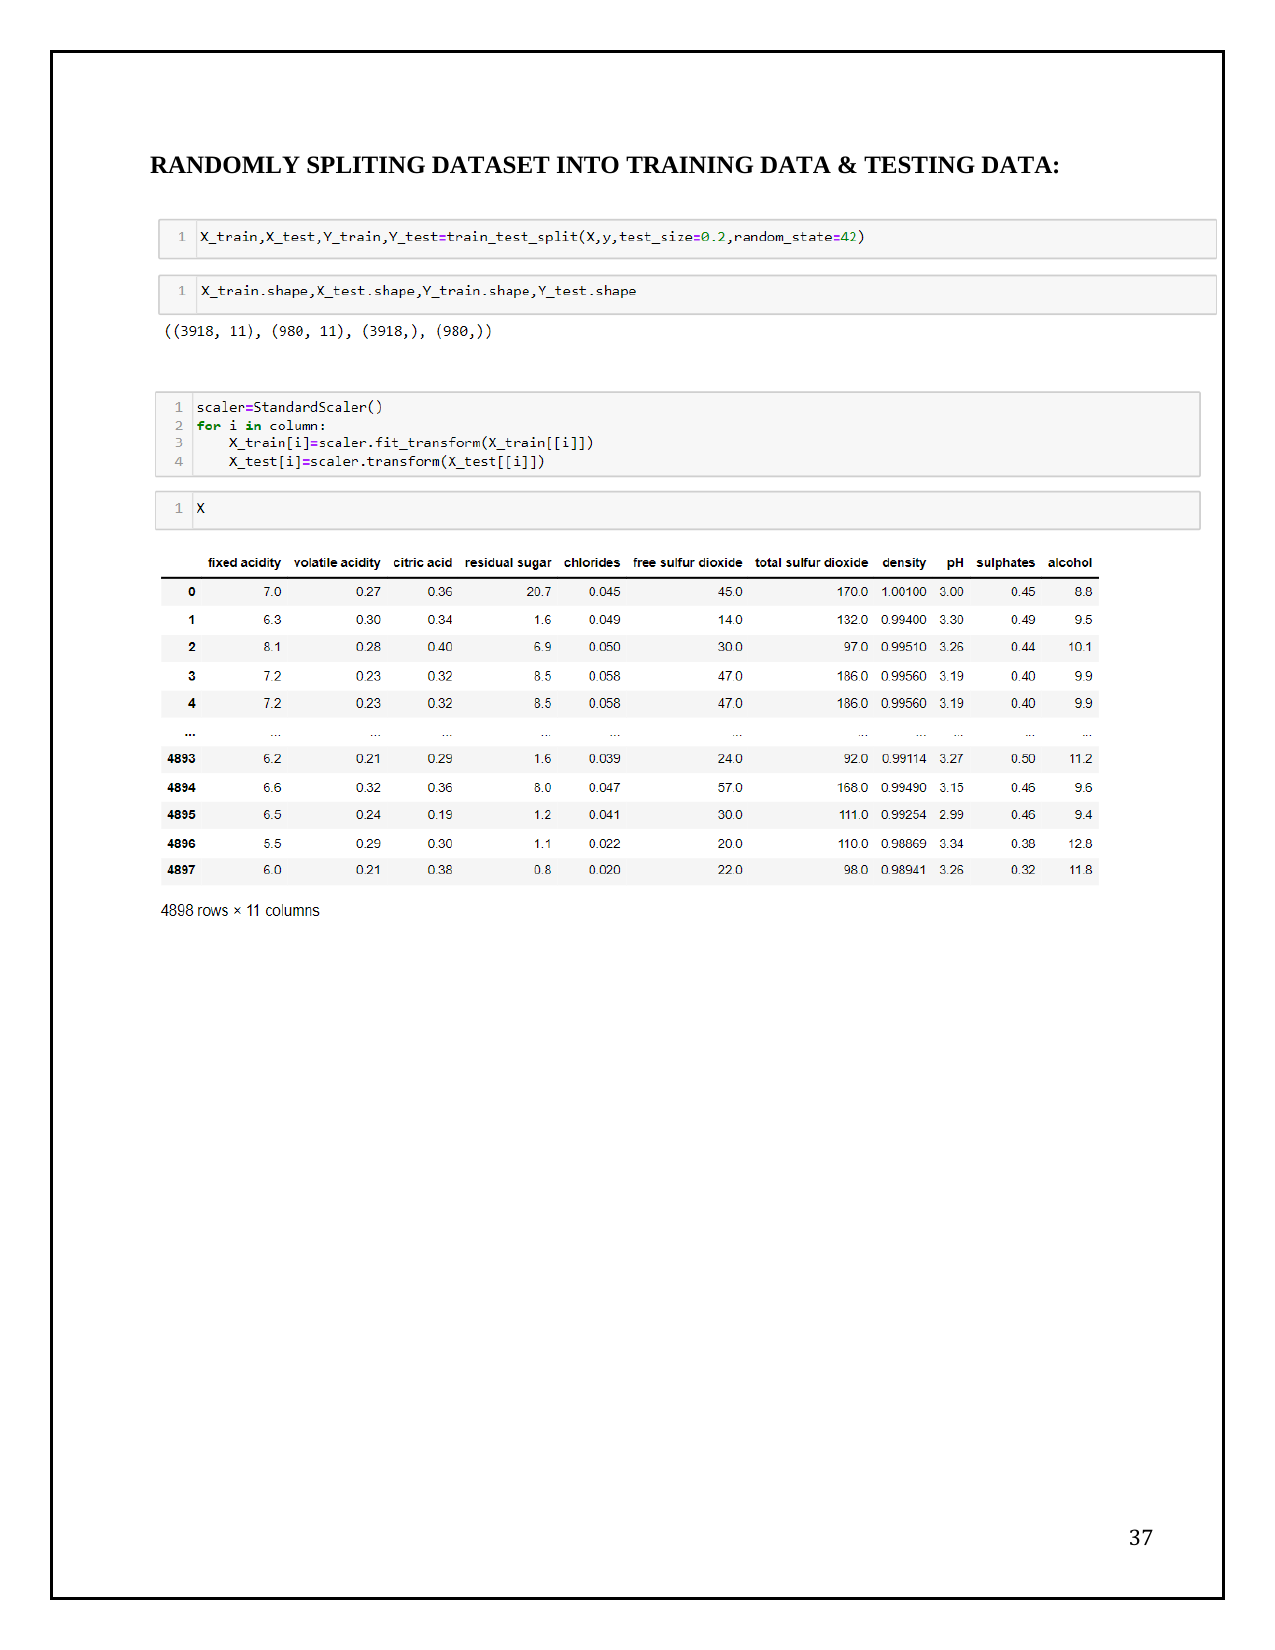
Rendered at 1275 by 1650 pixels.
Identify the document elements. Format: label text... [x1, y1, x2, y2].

picture [1225, 213, 1234, 349]
picture [150, 213, 1222, 349]
picture [150, 383, 1212, 918]
text RANDOMLY SPLITING DATASET INTO TRAINING DATA & TESTING DATA: [150, 150, 1125, 179]
